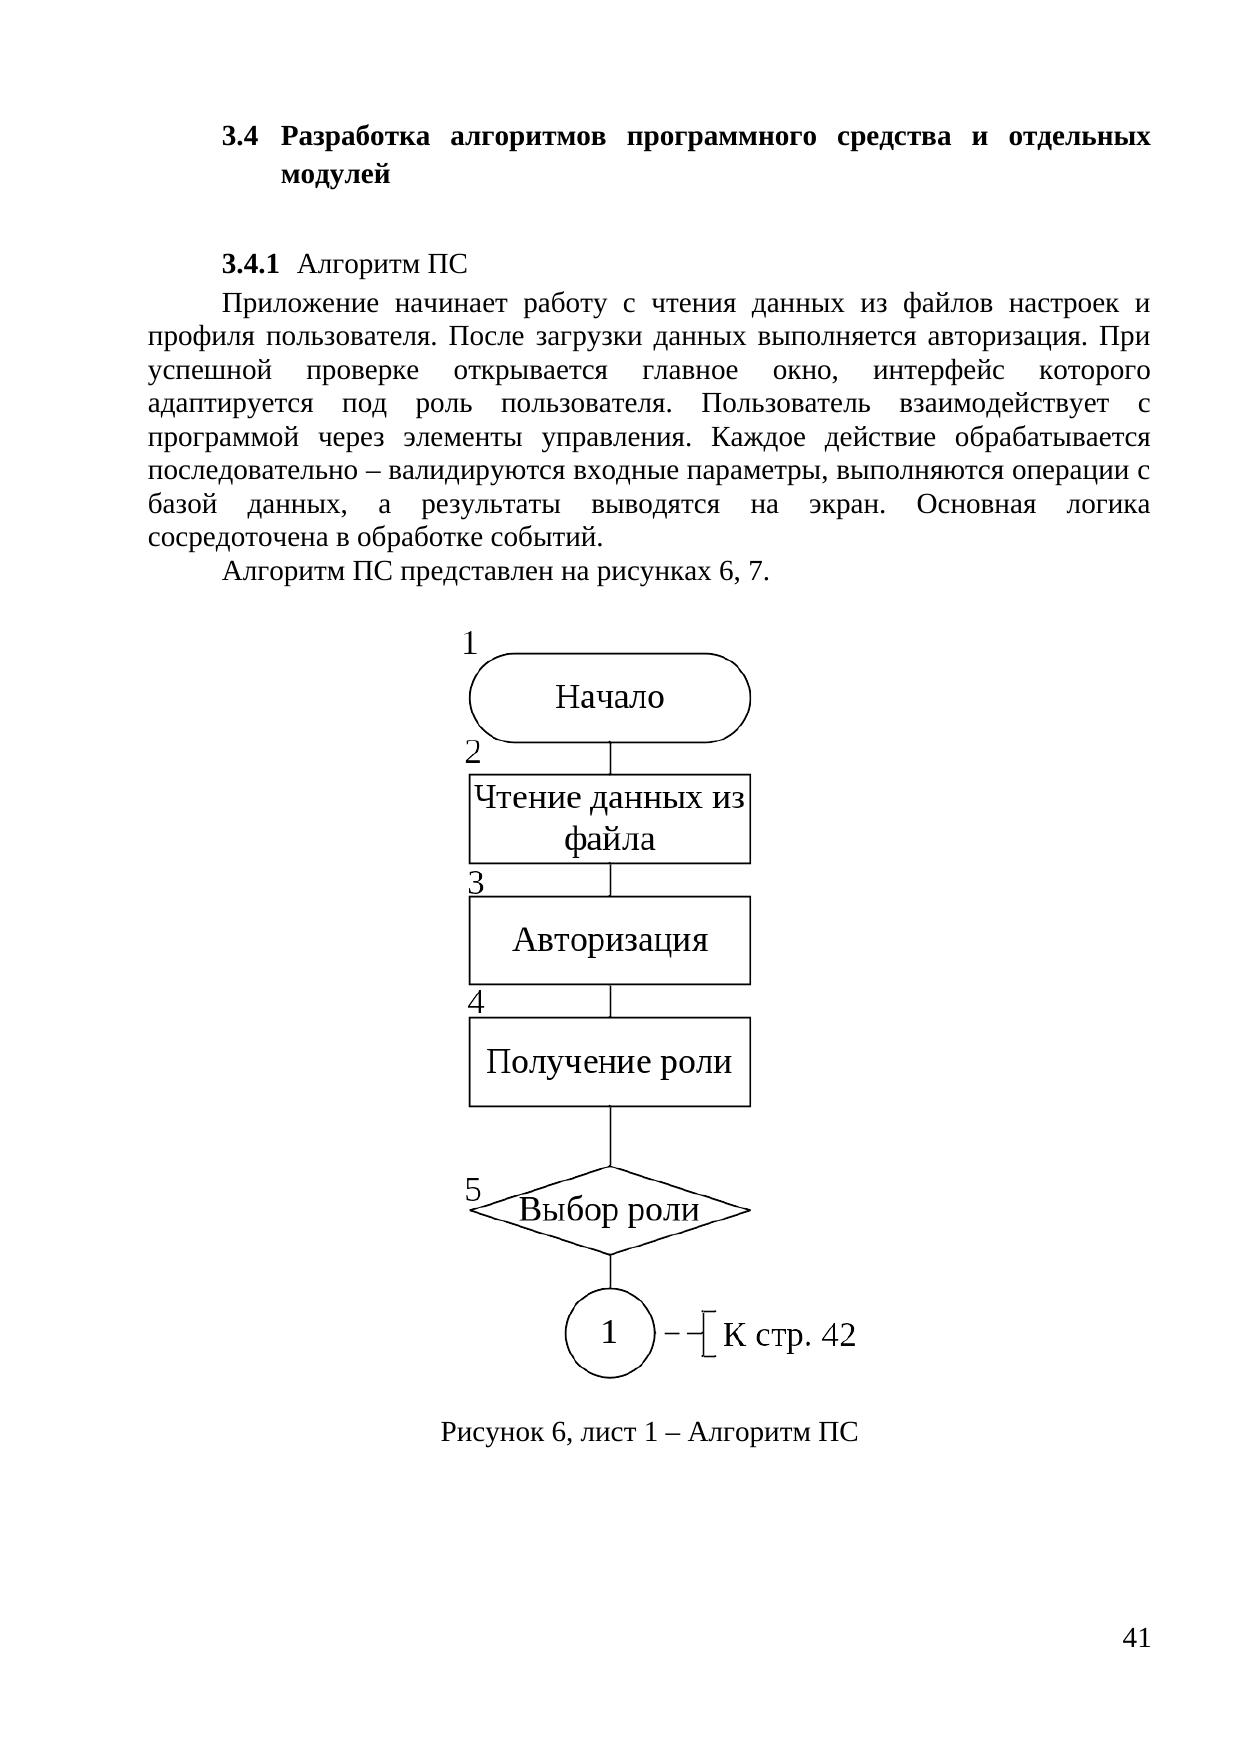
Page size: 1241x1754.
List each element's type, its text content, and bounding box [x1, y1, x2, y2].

subtitle Разработка алгоритмов программного средства и отдельных модулей [222, 118, 1152, 190]
text Рисунок 6, лист 1 – Алгоритм ПС [148, 1414, 1152, 1448]
text Алгоритм ПС представлен на рисунках 6, 7. [148, 553, 1152, 587]
text Приложение начинает работу с чтения данных из файлов настроек и профиля пользователя. После загрузки данных выполняется авторизация. При успешной проверке открывается главное окно, интерфейс которого адаптируется под роль пользователя. Пользователь взаимодействует с программой через элементы управления. Каждое действие обрабатывается последовательно – валидируются входные параметры, выполняются операции с базой данных, а результаты выводятся на экран. Основная логика сосредоточена в обработке событий. [148, 285, 1152, 553]
list Алгоритм ПС [222, 246, 1152, 280]
